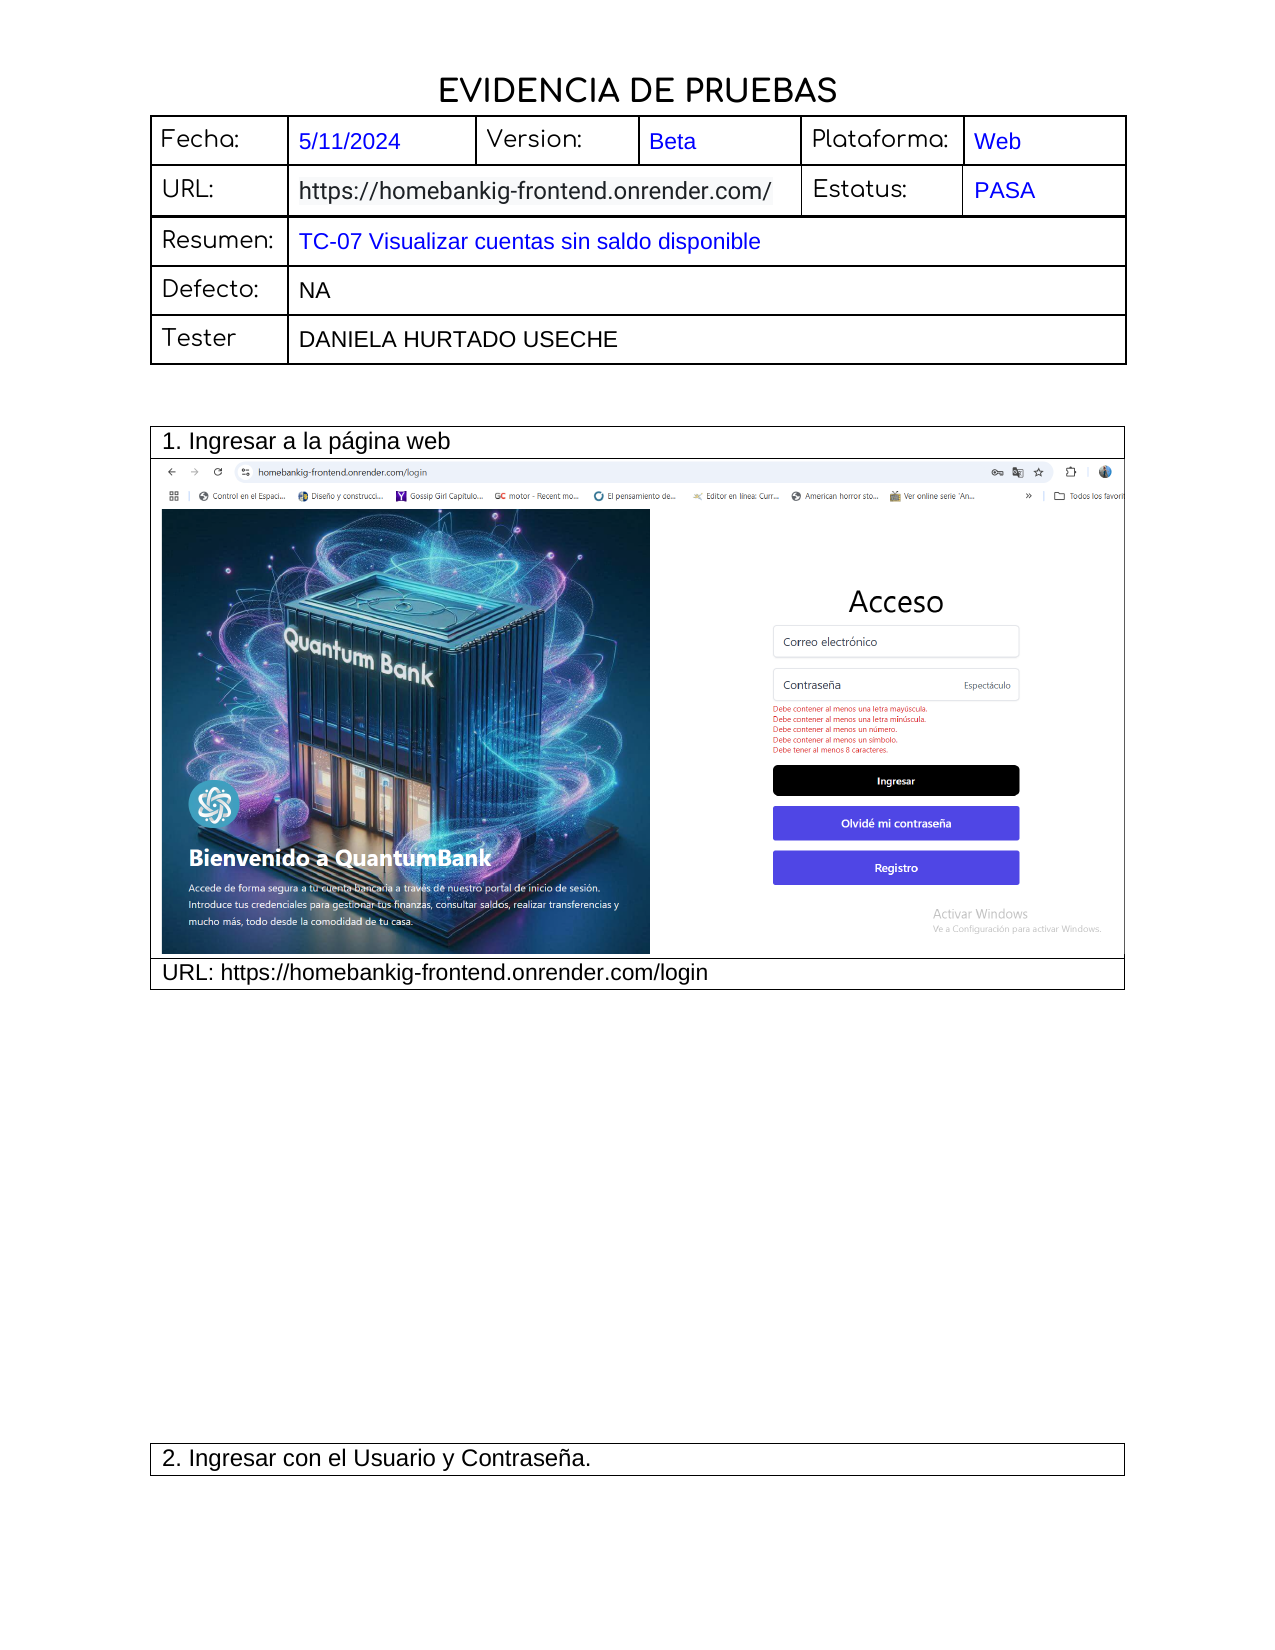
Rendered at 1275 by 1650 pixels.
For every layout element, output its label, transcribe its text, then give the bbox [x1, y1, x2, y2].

table_cell Defecto: [152, 267, 287, 314]
table_cell URL: https://homebankig-frontend.onrender.com/login [151, 959, 1124, 989]
table_header Beta [640, 117, 800, 164]
table_header 2. Ingresar con el Usuario y Contraseña. [151, 1444, 1124, 1475]
table_cell NA [289, 267, 1125, 314]
picture [161, 459, 1125, 954]
table_cell TC-07 Visualizar cuentas sin saldo disponible [289, 218, 1125, 265]
table_cell Tester [152, 316, 287, 363]
table_cell PASA [963, 166, 1125, 215]
table_header Fecha: [152, 117, 287, 164]
table_header 1. Ingresar a la página web [151, 427, 1124, 458]
table_cell Resumen: [152, 218, 287, 265]
table_header Web [965, 117, 1125, 164]
table_cell DANIELA HURTADO USECHE [289, 316, 1125, 363]
table_header 5/11/2024 [289, 117, 475, 164]
table_header Version: [477, 117, 638, 164]
table_cell URL: [152, 166, 287, 215]
table_cell https://homebankig-frontend.onrender.com/ [289, 166, 801, 215]
table_cell Estatus: [802, 166, 962, 215]
table_header Plataforma: [802, 117, 963, 164]
text EVIDENCIA DE PRUEBAS [150, 75, 1125, 110]
table_cell [151, 459, 1124, 957]
